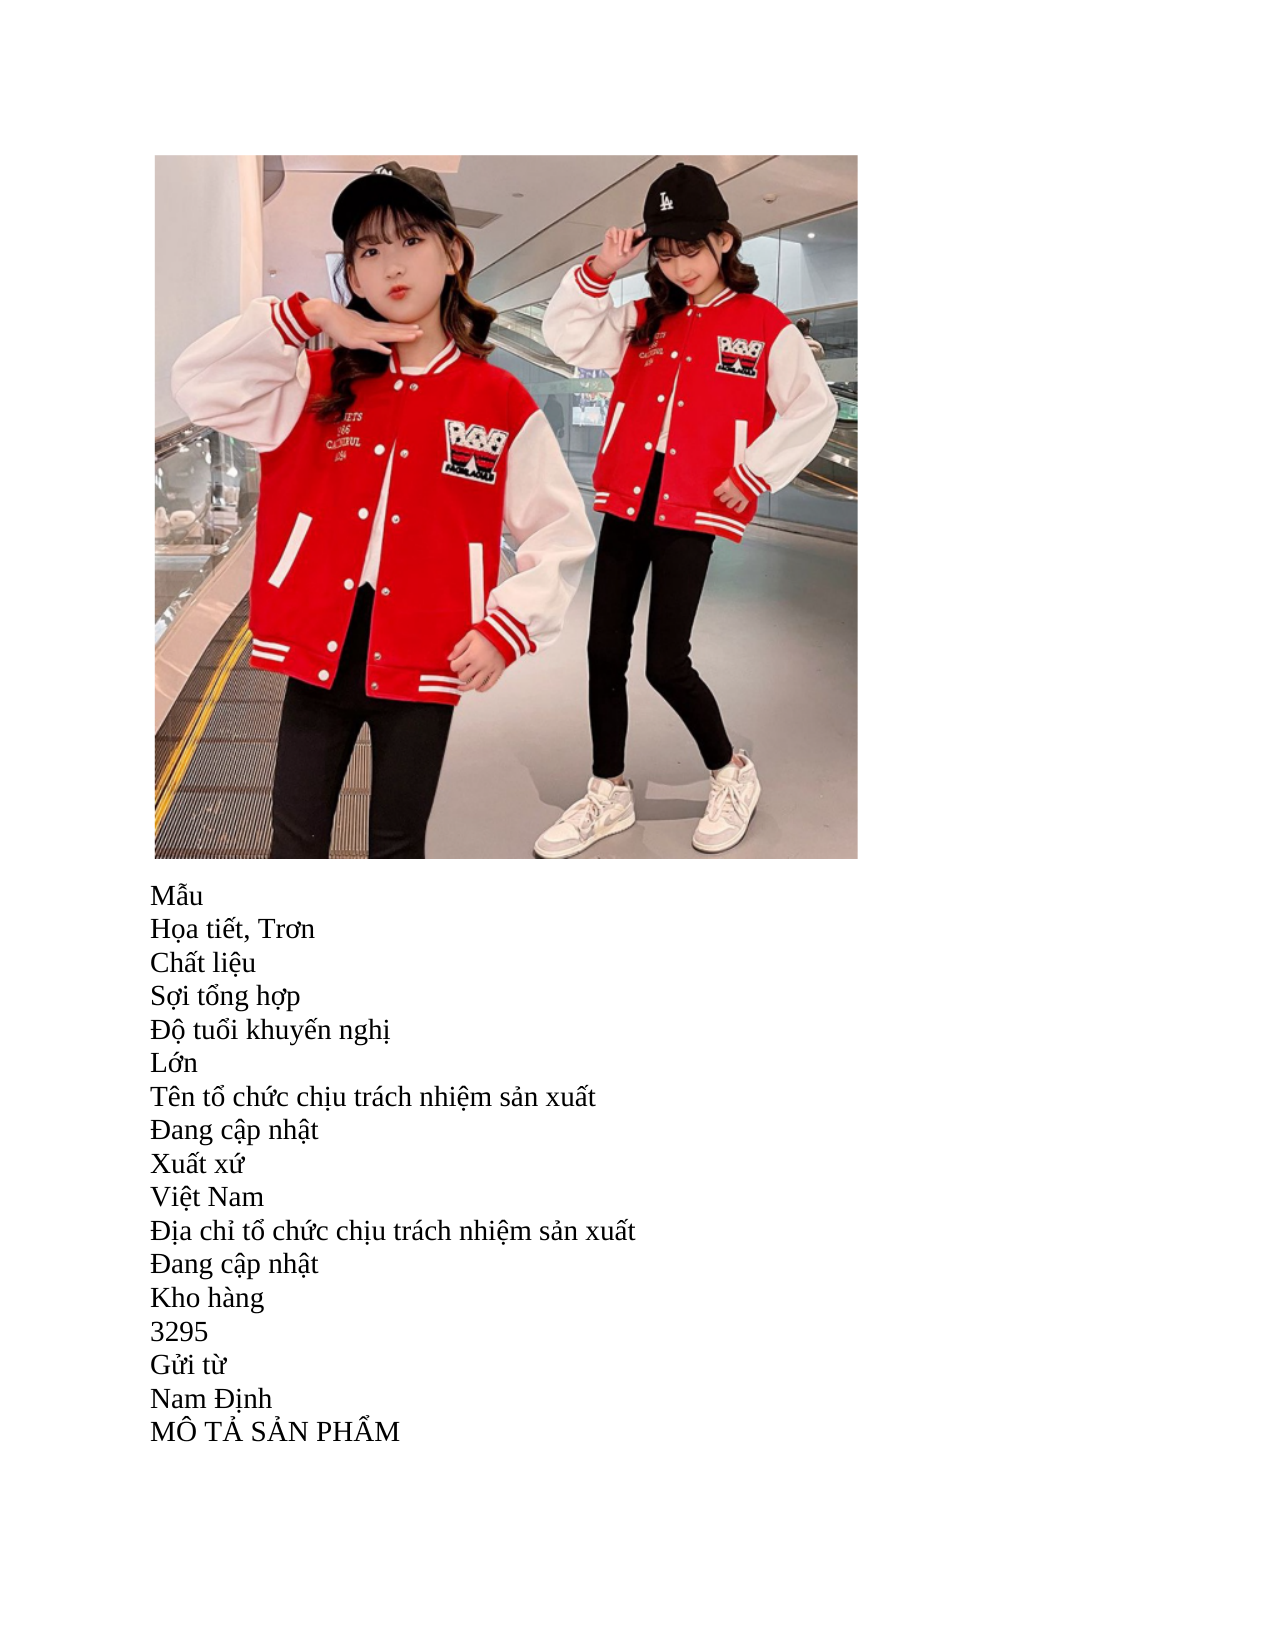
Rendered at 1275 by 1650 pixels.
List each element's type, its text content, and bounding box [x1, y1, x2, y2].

text Việt Nam [150, 1179, 1125, 1213]
text Kho hàng [150, 1280, 1125, 1314]
text Đang cập nhật [150, 1112, 1125, 1146]
text Gửi từ [150, 1347, 1125, 1381]
text Địa chỉ tổ chức chịu trách nhiệm sản xuất [150, 1213, 1125, 1247]
text Nam Định [150, 1381, 1125, 1414]
text Đang cập nhật [150, 1247, 1125, 1280]
text Độ tuổi khuyến nghị [150, 1012, 1125, 1045]
text Lớn [150, 1045, 1125, 1079]
text Mẫu [150, 878, 1125, 911]
picture [150, 150, 858, 859]
text Chất liệu [150, 945, 1125, 978]
text MÔ TẢ SẢN PHẨM [150, 1414, 1125, 1448]
text Tên tổ chức chịu trách nhiệm sản xuất [150, 1079, 1125, 1112]
text Sợi tổng hợp [150, 978, 1125, 1012]
text Họa tiết, Trơn [150, 911, 1125, 945]
text Xuất xứ [150, 1146, 1125, 1179]
text 3295 [150, 1314, 1125, 1347]
